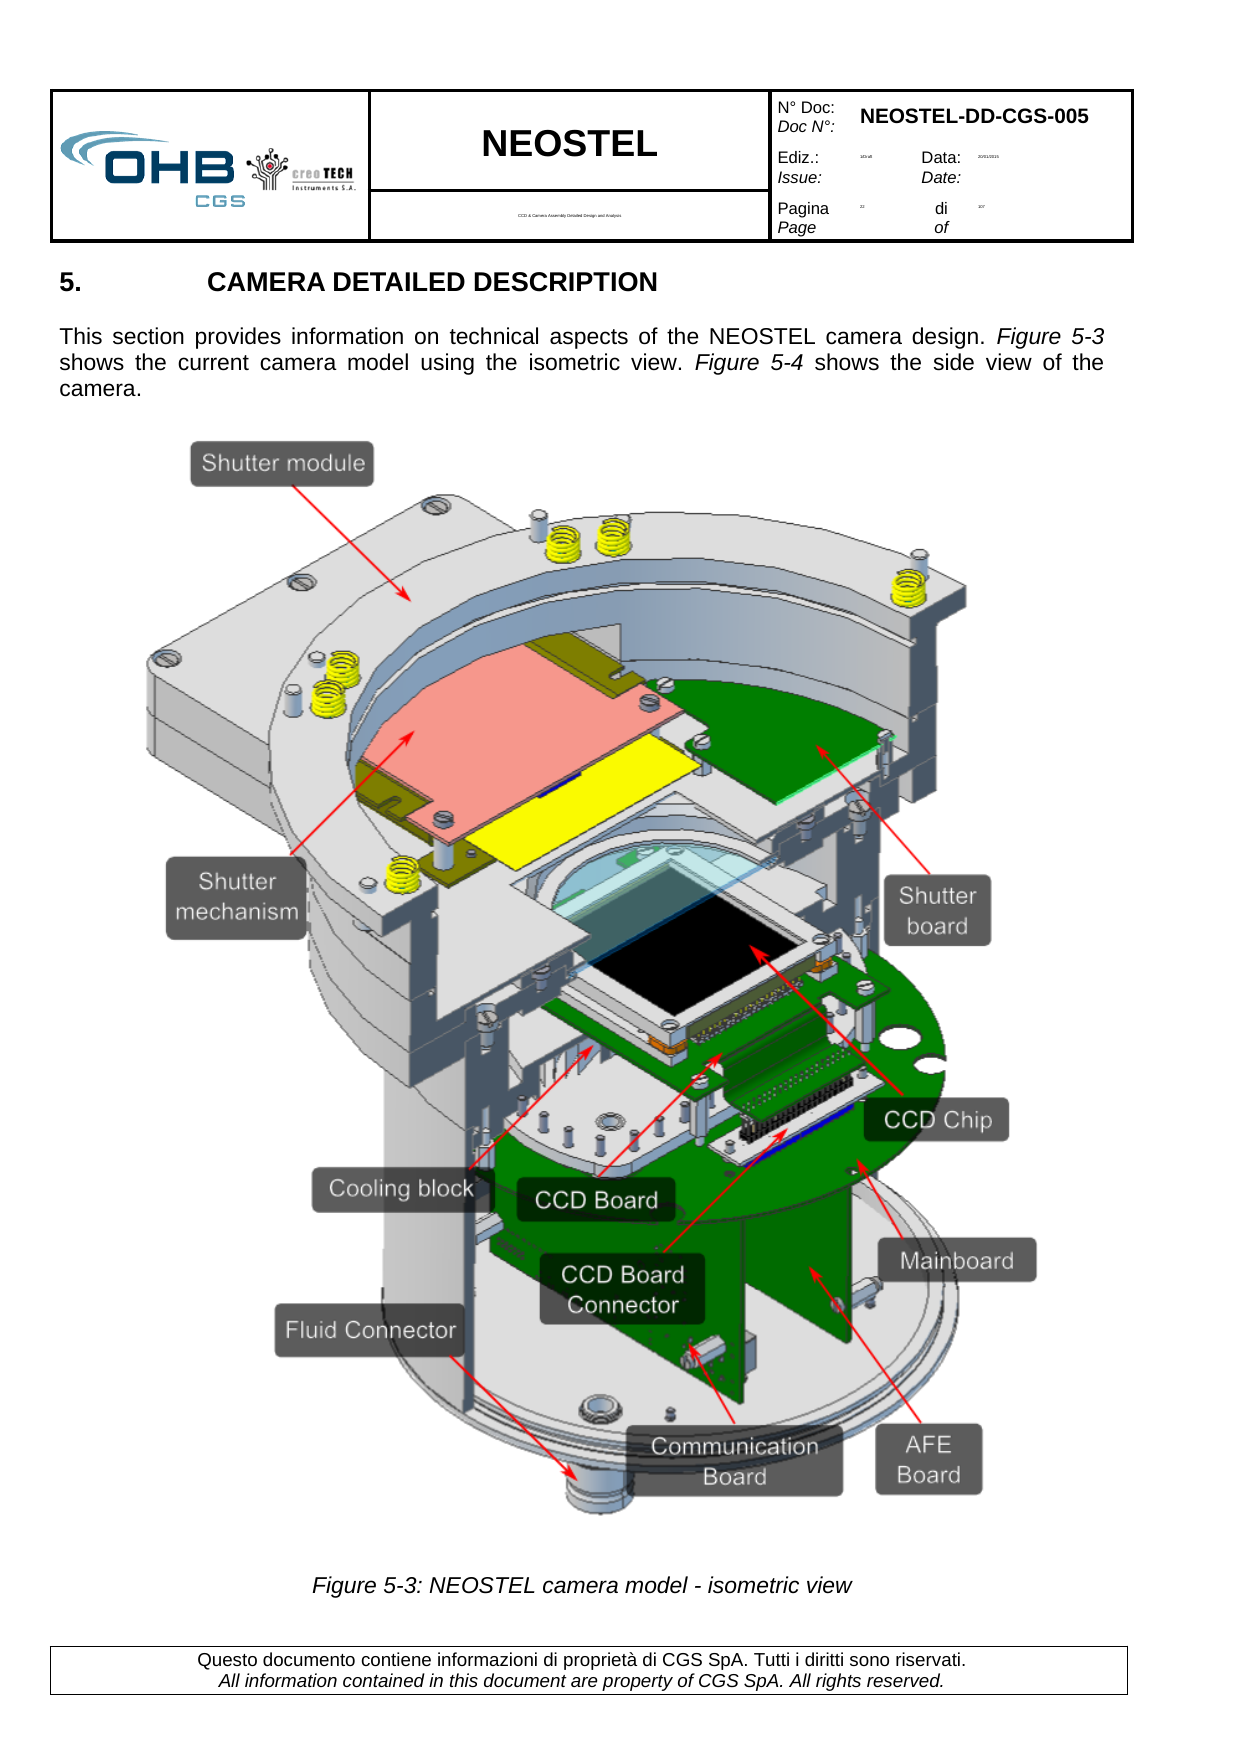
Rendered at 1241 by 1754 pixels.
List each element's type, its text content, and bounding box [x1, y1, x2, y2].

subtitle CAMERA DETAILED DESCRIPTION [59, 266, 1104, 298]
picture [104, 425, 1059, 1548]
picture [60, 131, 361, 207]
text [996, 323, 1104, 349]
